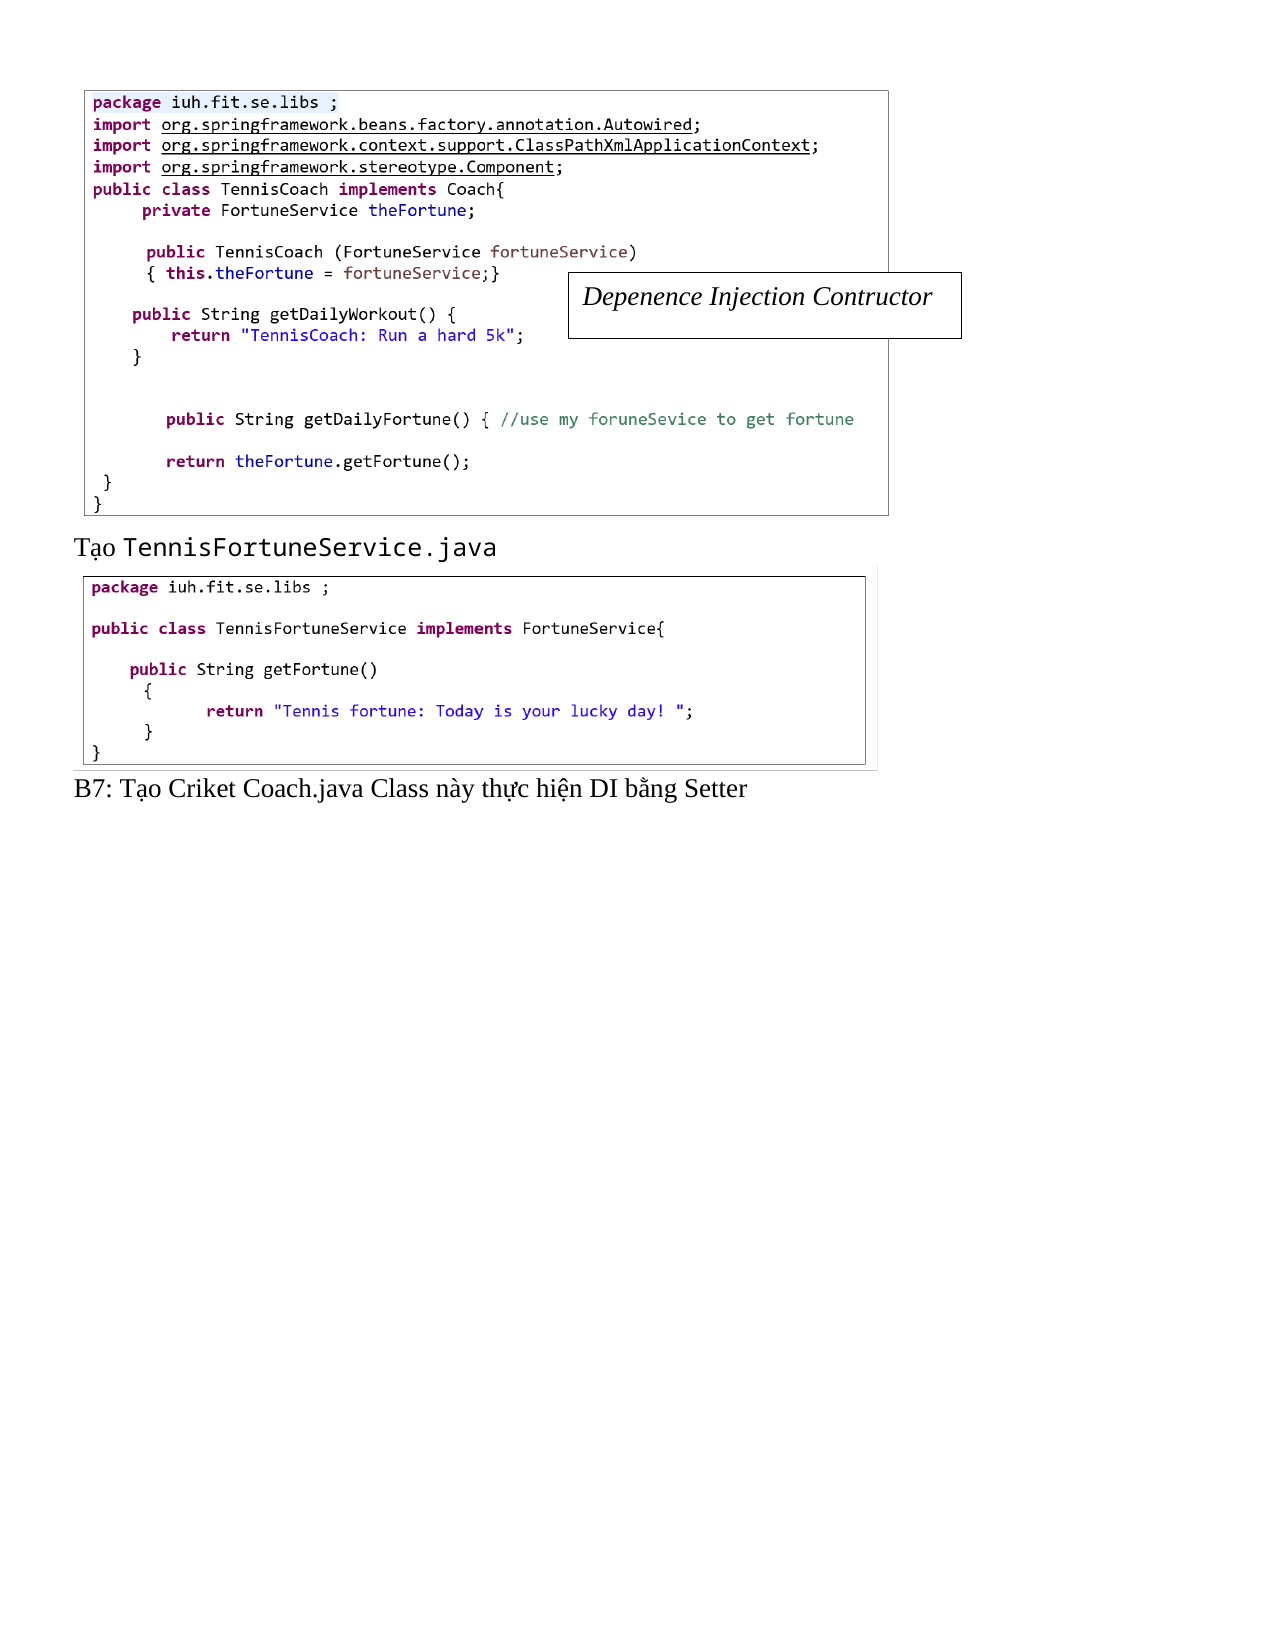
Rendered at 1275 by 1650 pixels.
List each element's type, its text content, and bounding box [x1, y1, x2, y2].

picture [73, 566, 878, 771]
picture [73, 75, 899, 527]
text Tạo TennisFortuneService.java [73, 529, 1131, 563]
text B7: Tạo Criket Coach.java Class này thực hiện DI bằng Setter [73, 772, 1131, 804]
